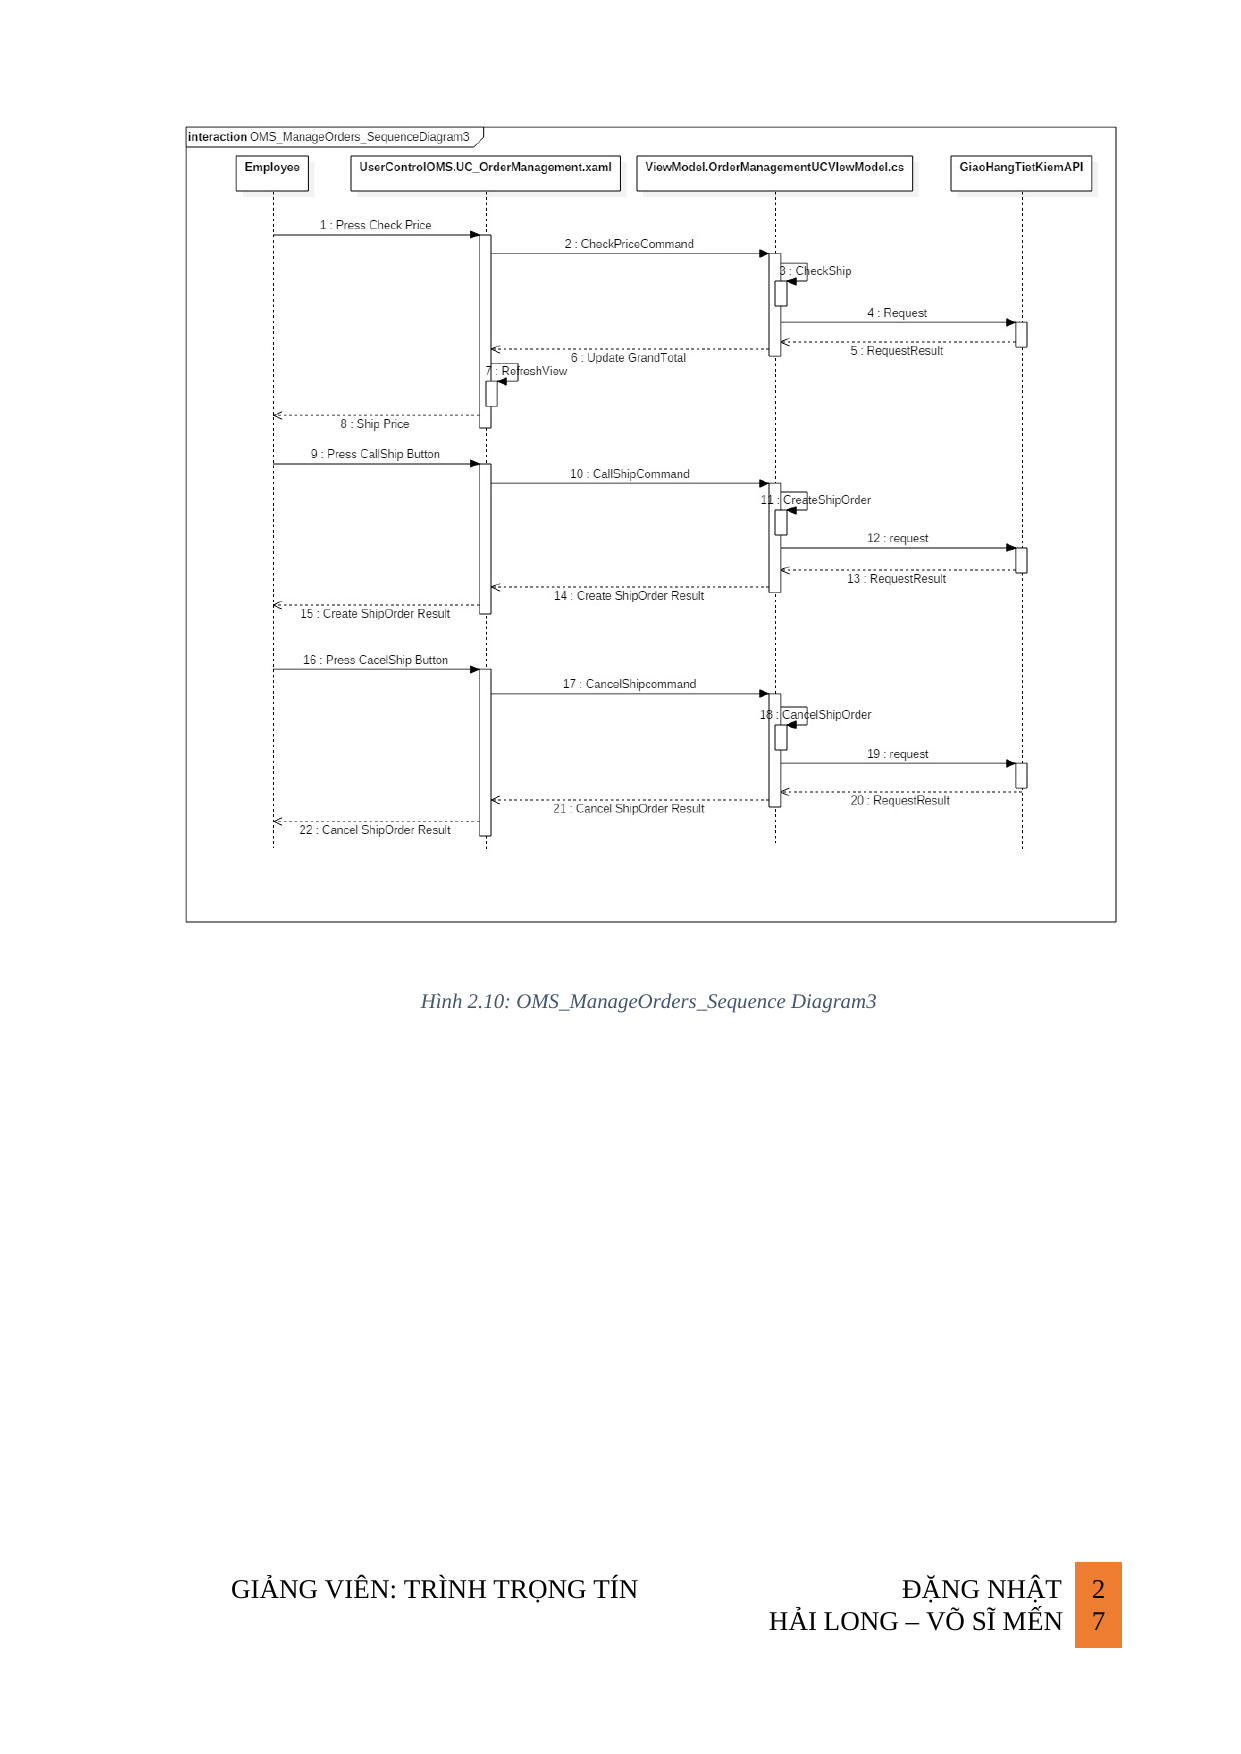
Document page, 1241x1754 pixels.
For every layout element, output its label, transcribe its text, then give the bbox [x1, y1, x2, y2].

text Hình 2.10: OMS_ManageOrders_Sequence Diagram3 [177, 989, 1122, 1013]
picture [177, 118, 1151, 957]
